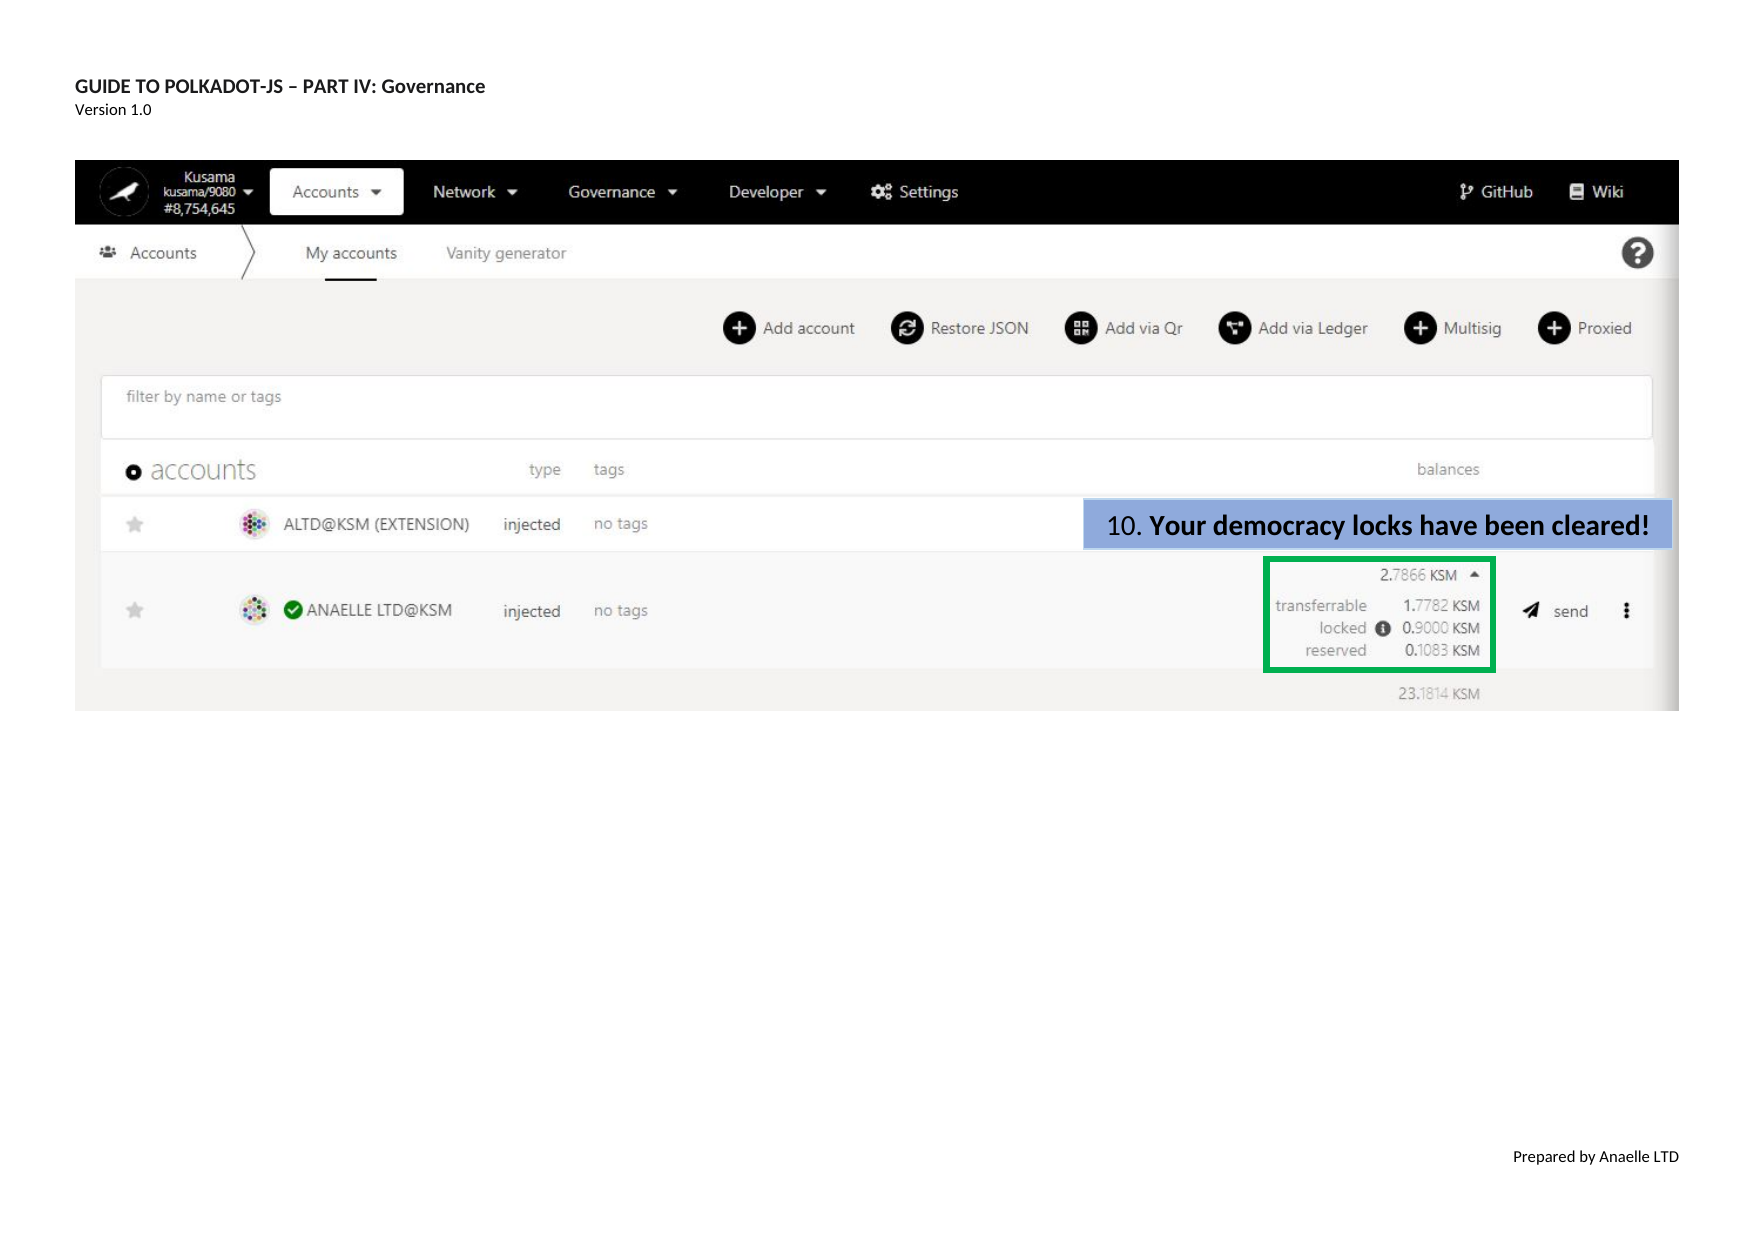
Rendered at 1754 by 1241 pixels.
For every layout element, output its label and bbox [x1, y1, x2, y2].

picture [75, 160, 1679, 711]
